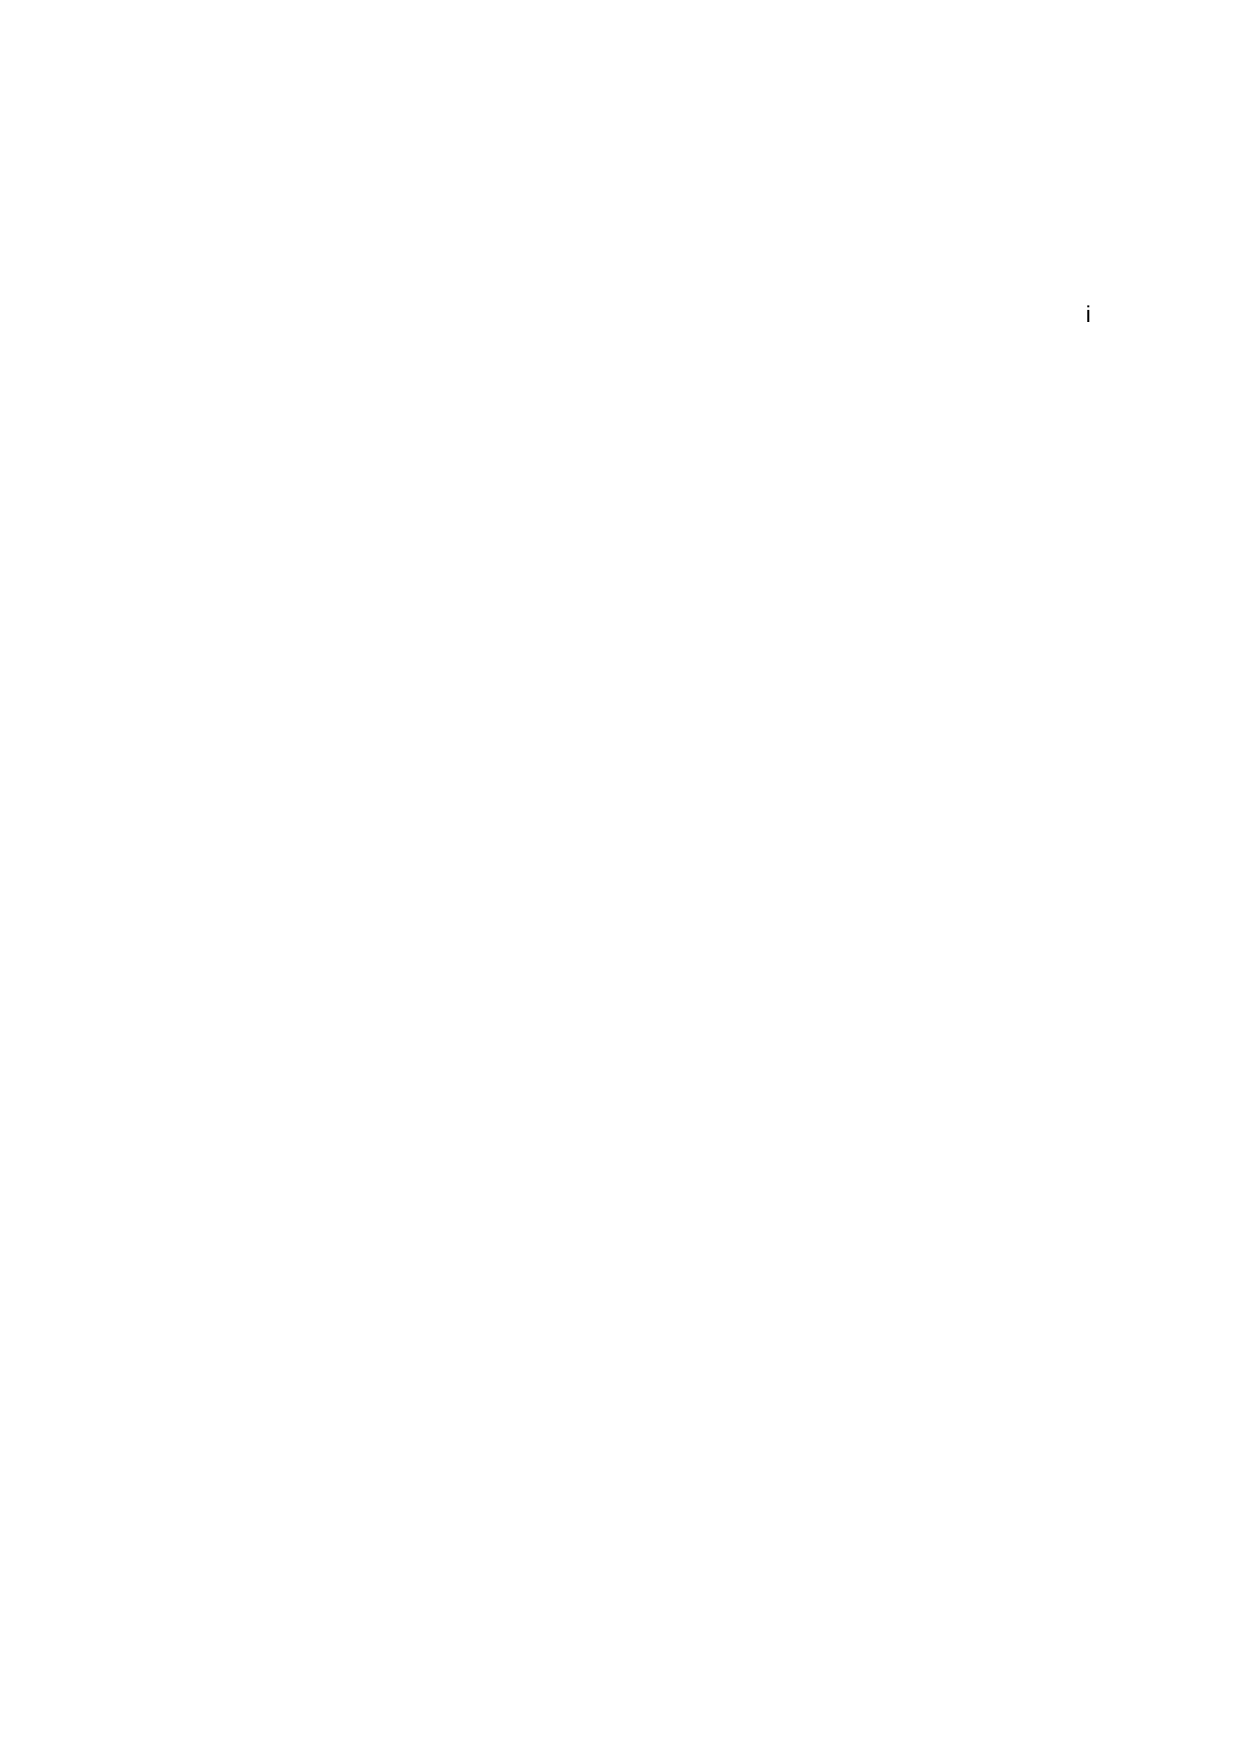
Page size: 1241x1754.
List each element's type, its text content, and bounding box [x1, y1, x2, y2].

text i [150, 301, 1091, 328]
